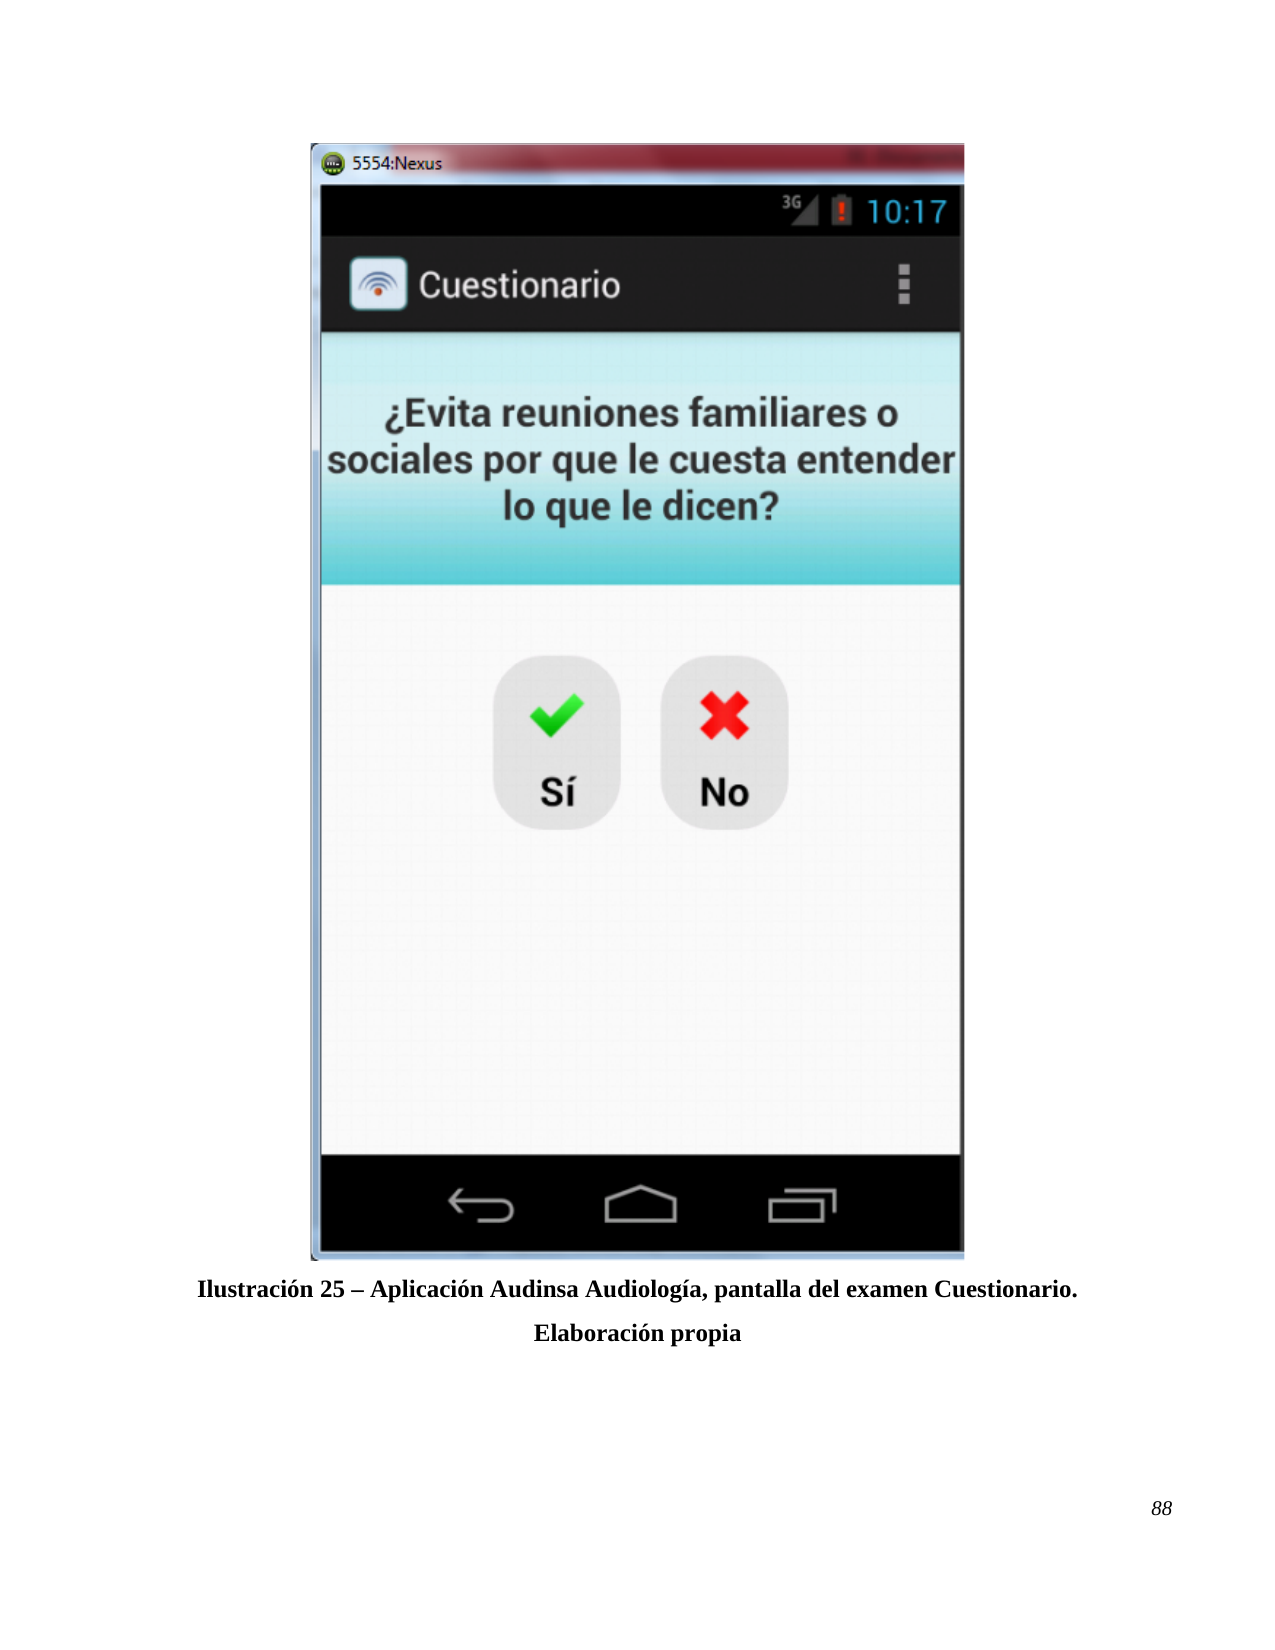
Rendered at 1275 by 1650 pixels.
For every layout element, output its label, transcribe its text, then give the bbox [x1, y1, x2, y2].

picture [310, 143, 965, 1261]
text Ilustración 25 – Aplicación Audinsa Audiología, pantalla del examen Cuestionario. [103, 1274, 1172, 1303]
text Elaboración propia [103, 1318, 1172, 1346]
